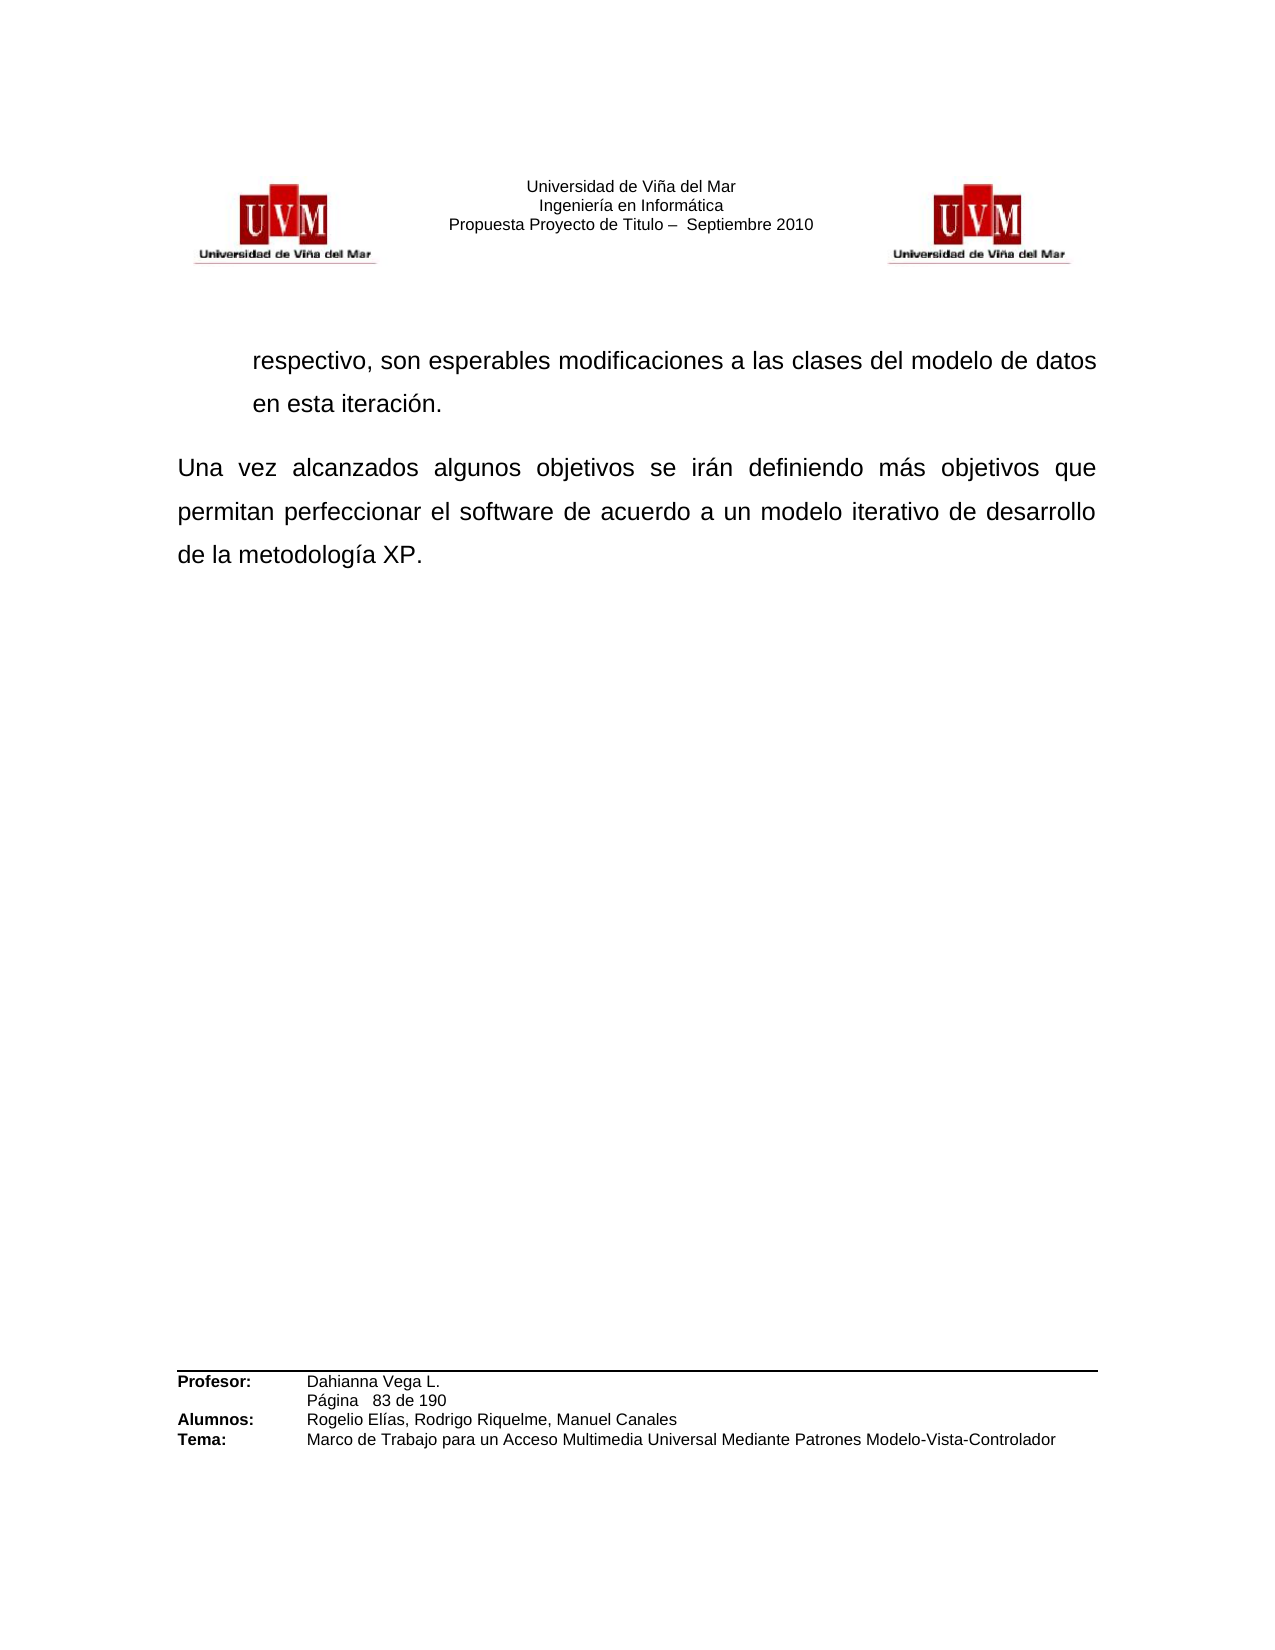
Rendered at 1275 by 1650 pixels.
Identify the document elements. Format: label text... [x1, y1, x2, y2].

text Una vez alcanzados algunos objetivos se irán definiendo más objetivos que permitan perfeccionar el software de acuerdo a un modelo iterativo de desarrollo de la metodología XP. [177, 453, 1098, 568]
picture [871, 176, 1084, 267]
picture [177, 176, 390, 267]
